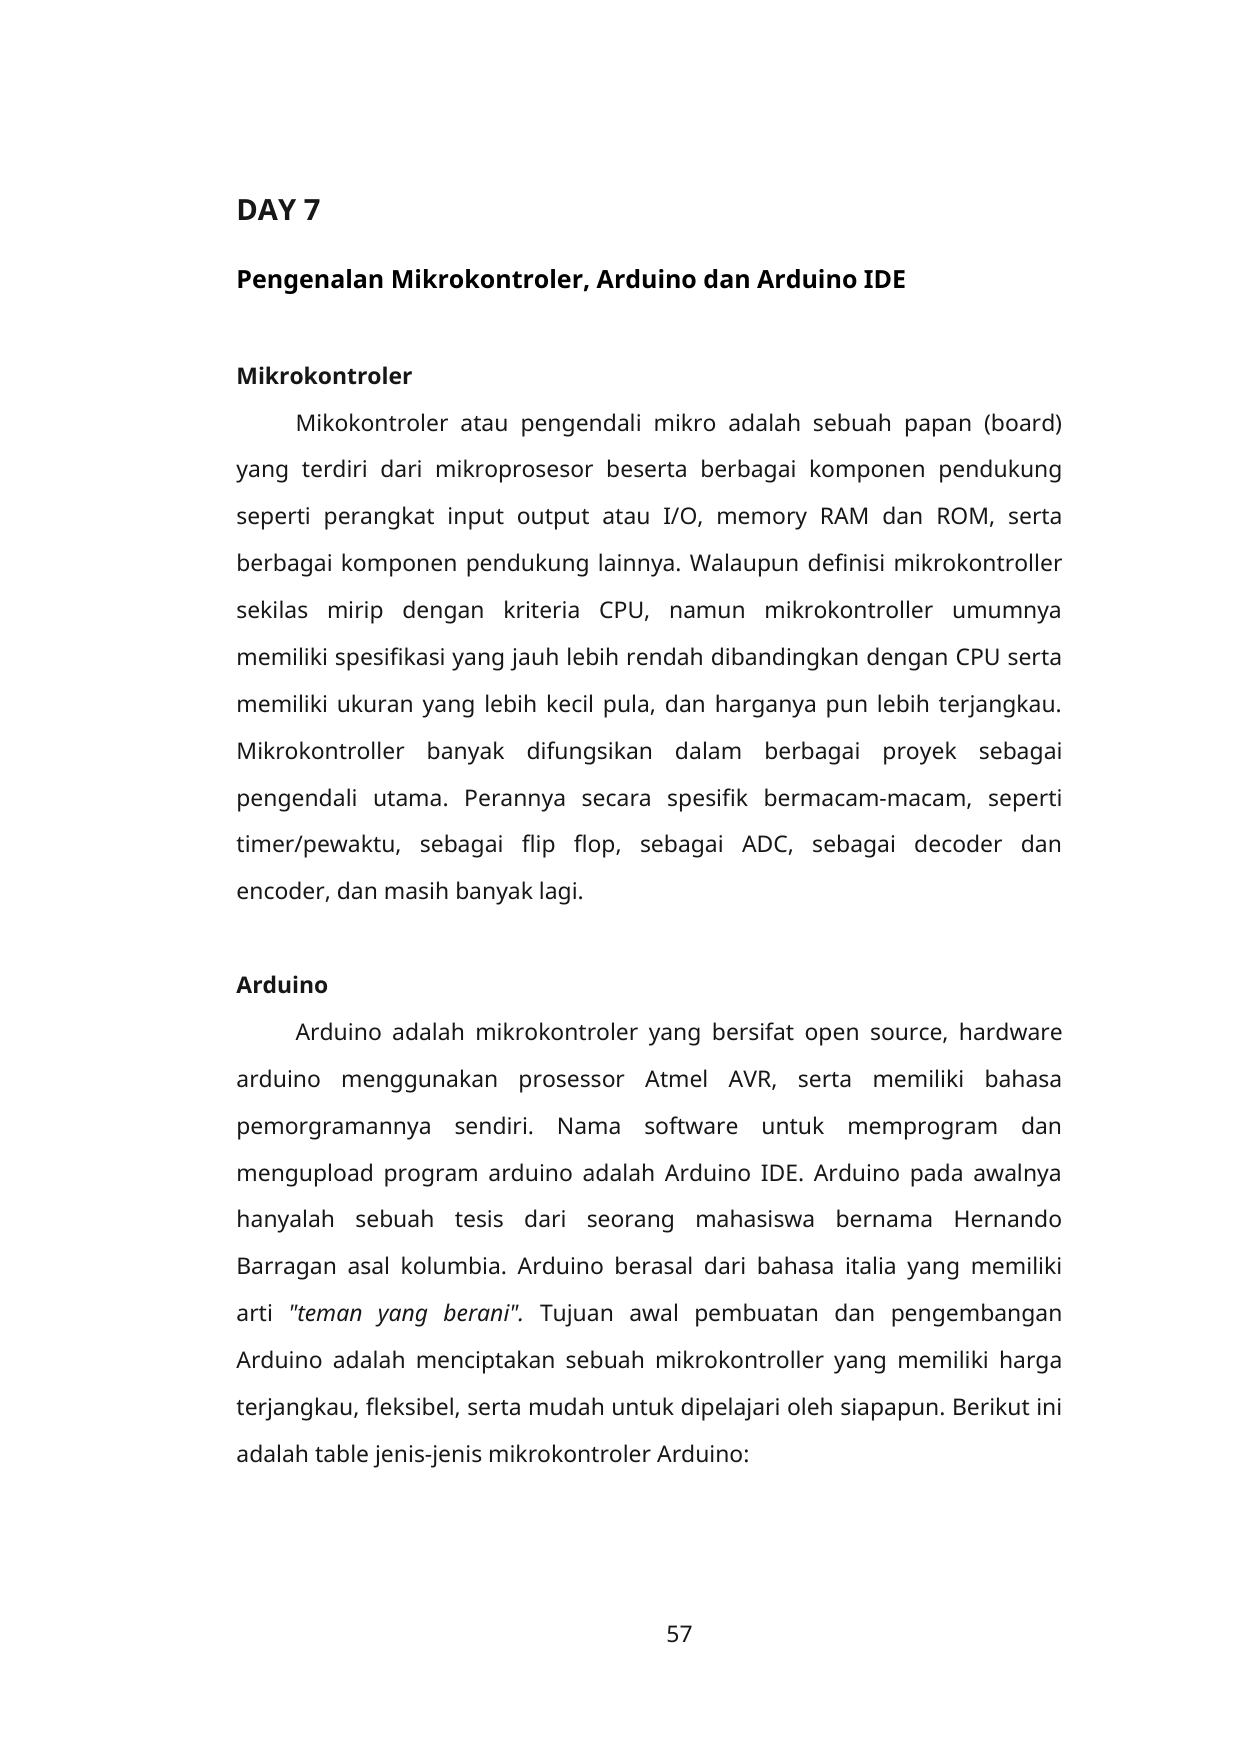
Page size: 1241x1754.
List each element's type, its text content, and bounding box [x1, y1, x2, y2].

text Mikrokontroler [236, 359, 1063, 391]
subtitle DAY 7 [236, 190, 1063, 229]
text Mikokontroler atau pengendali mikro adalah sebuah papan (board) yang terdiri dari mikroprosesor beserta berbagai komponen pendukung seperti perangkat input output atau I/O, memory RAM dan ROM, serta berbagai komponen pendukung lainnya. Walaupun definisi mikrokontroller sekilas mirip dengan kriteria CPU, namun mikrokontroller umumnya memiliki spesifikasi yang jauh lebih rendah dibandingkan dengan CPU serta memiliki ukuran yang lebih kecil pula, dan harganya pun lebih terjangkau. Mikrokontroller banyak difungsikan dalam berbagai proyek sebagai pengendali utama. Perannya secara spesifik bermacam-macam, seperti timer/pewaktu, sebagai flip flop, sebagai ADC, sebagai decoder dan encoder, dan masih banyak lagi. [236, 406, 1063, 906]
subtitle Pengenalan Mikrokontroler, Arduino dan Arduino IDE [236, 262, 1063, 296]
text Arduino [236, 969, 1063, 1000]
text Arduino adalah mikrokontroler yang bersifat open source, hardware arduino menggunakan prosessor Atmel AVR, serta memiliki bahasa pemorgramannya sendiri. Nama software untuk memprogram dan mengupload program arduino adalah Arduino IDE. Arduino pada awalnya hanyalah sebuah tesis dari seorang mahasiswa bernama Hernando Barragan asal kolumbia. Arduino berasal dari bahasa italia yang memiliki arti "teman yang berani". Tujuan awal pembuatan dan pengembangan Arduino adalah menciptakan sebuah mikrokontroller yang memiliki harga terjangkau, fleksibel, serta mudah untuk dipelajari oleh siapapun. Berikut ini adalah table jenis-jenis mikrokontroler Arduino: [236, 1016, 1063, 1469]
